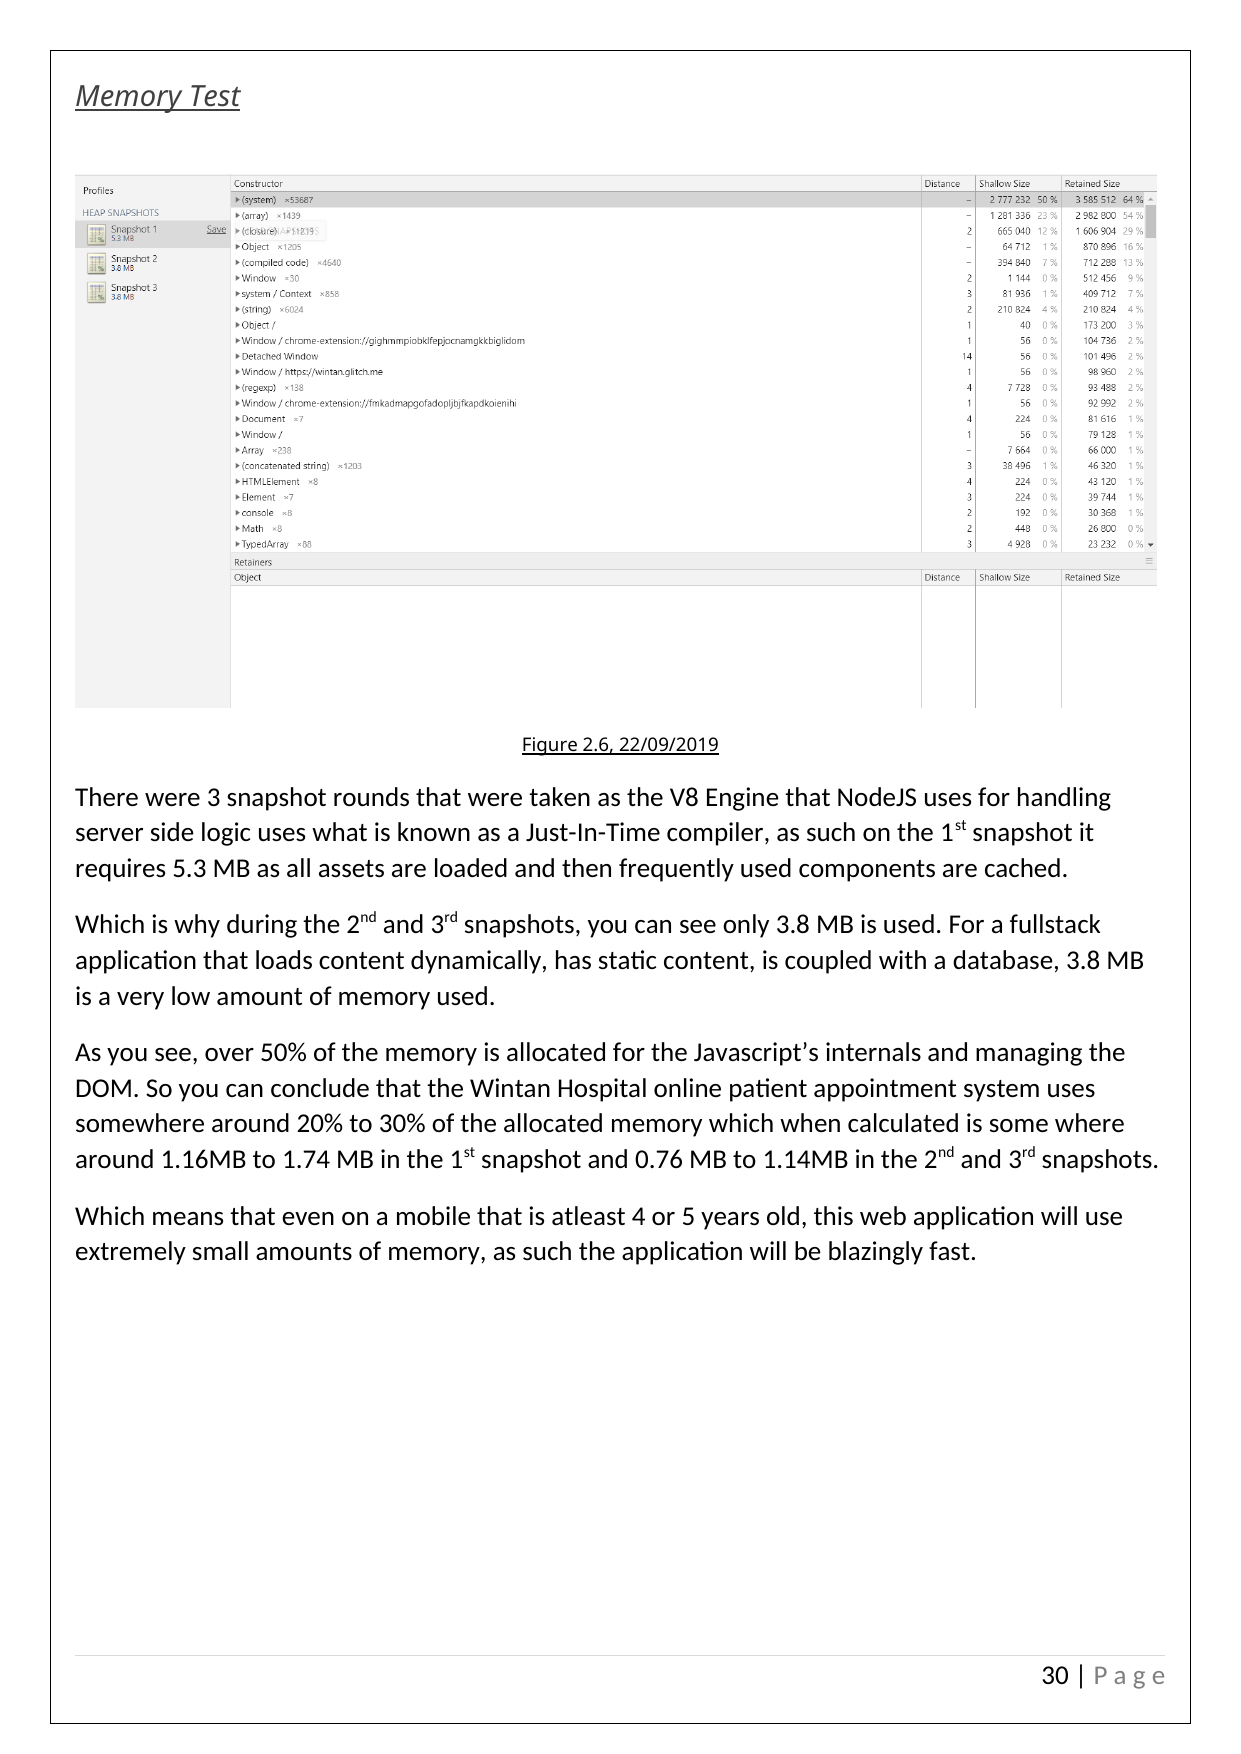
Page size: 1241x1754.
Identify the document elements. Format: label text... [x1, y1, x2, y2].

text Which is why during the 2nd and 3rd snapshots, you can see only 3.8 MB is used. For a fullstack application that loads content dynamically, has static content, is coupled with a database, 3.8 MB is a very low amount of memory used. [75, 908, 1165, 1012]
text Which means that even on a mobile that is atleast 4 or 5 years old, this web application will use extremely small amounts of memory, as such the application will be blazingly fast. [75, 1199, 1165, 1267]
subtitle Memory Test [75, 75, 1165, 115]
picture [75, 174, 1157, 708]
text Figure 2.6, 22/09/2019 [75, 732, 1165, 757]
text There were 3 snapshot rounds that were taken as the V8 Engine that NodeJS uses for handling server side logic uses what is known as a Just-In-Time compiler, as such on the 1st snapshot it requires 5.3 MB as all assets are loaded and then frequently used components are cached. [75, 780, 1165, 884]
text As you see, over 50% of the memory is allocated for the Javascript’s internals and managing the DOM. So you can conclude that the Wintan Hospital online patient appointment system uses somewhere around 20% to 30% of the allocated memory which when calculated is some where around 1.16MB to 1.74 MB in the 1st snapshot and 0.76 MB to 1.14MB in the 2nd and 3rd snapshots. [75, 1035, 1165, 1175]
